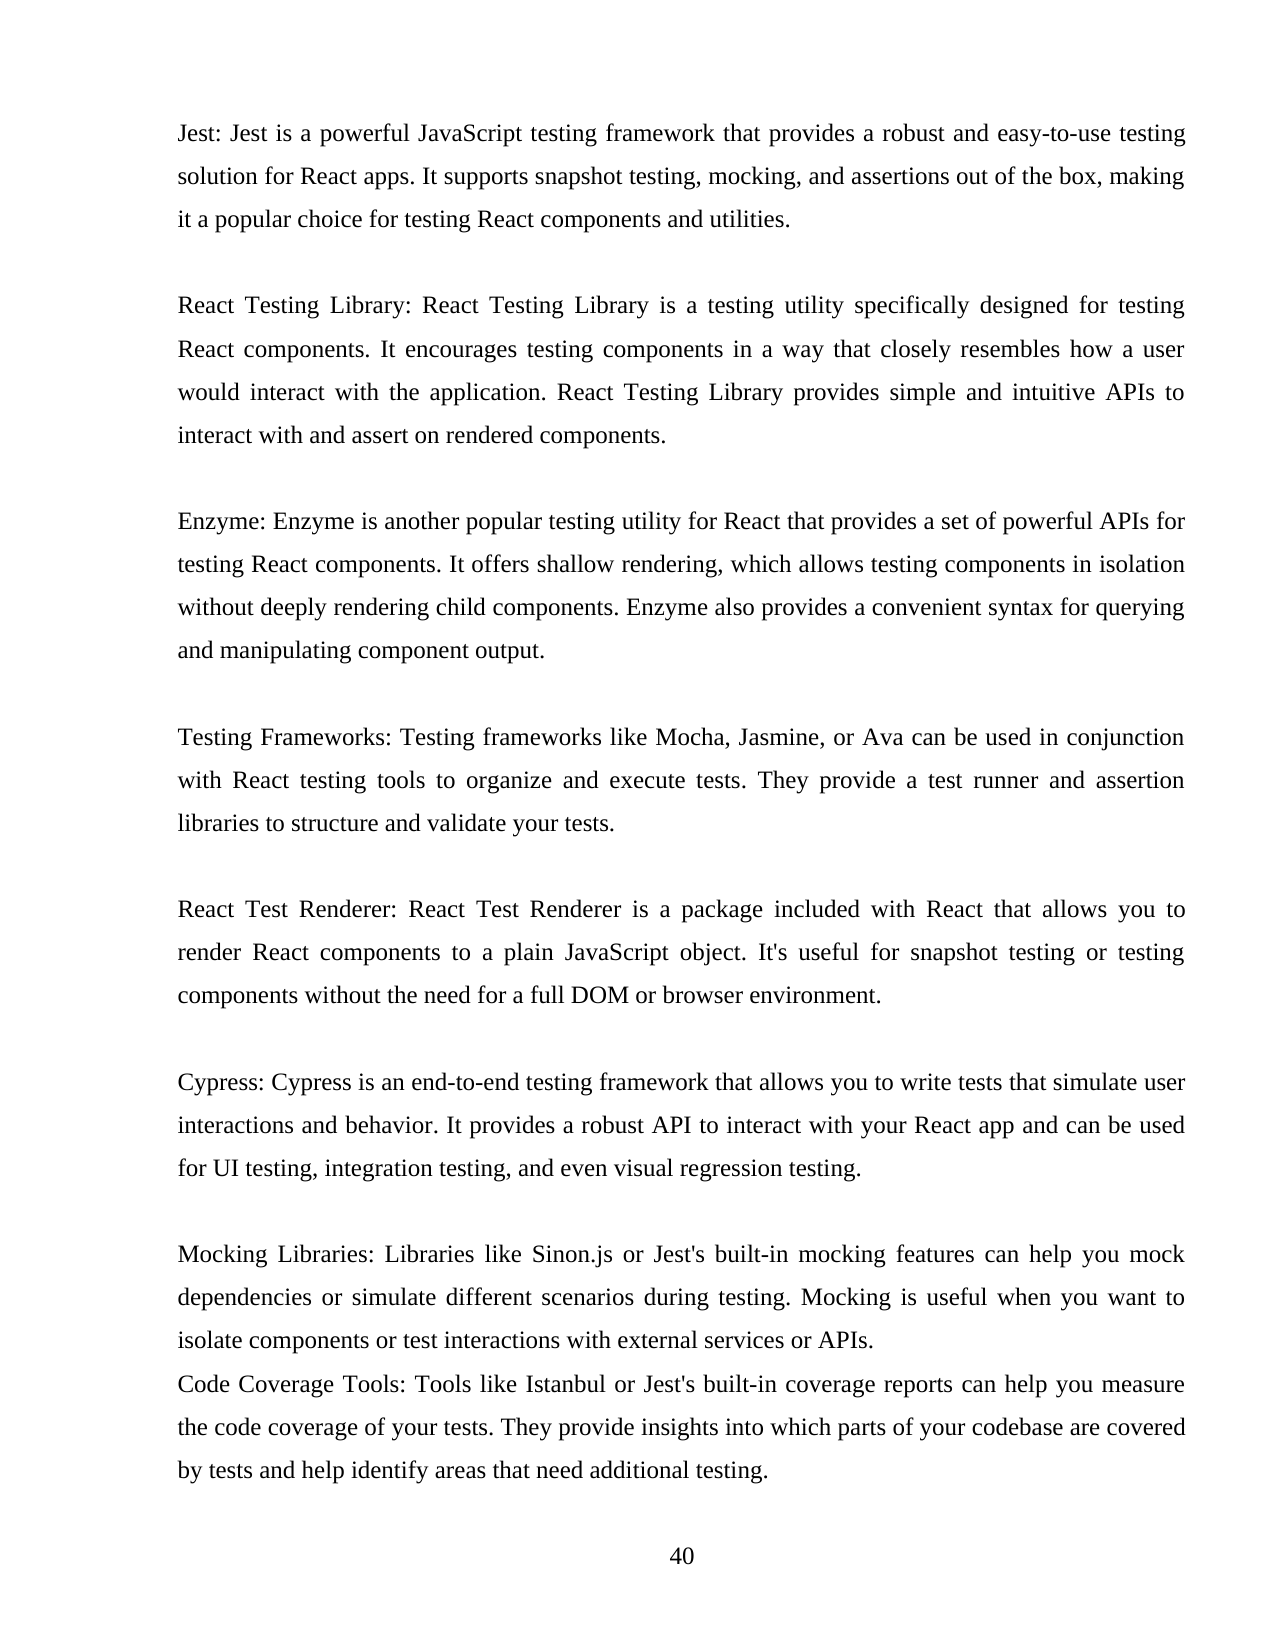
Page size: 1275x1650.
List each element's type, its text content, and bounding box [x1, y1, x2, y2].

text 40 [177, 1541, 1186, 1570]
text React Test Renderer: React Test Renderer is a package included with React that allows you to render React components to a plain JavaScript object. It's useful for snapshot testing or testing components without the need for a full DOM or browser environment. [177, 894, 1186, 1009]
text Mocking Libraries: Libraries like Sinon.js or Jest's built-in mocking features can help you mock dependencies or simulate different scenarios during testing. Mocking is useful when you want to isolate components or test interactions with external services or APIs. [177, 1239, 1186, 1354]
text Enzyme: Enzyme is another popular testing utility for React that provides a set of powerful APIs for testing React components. It offers shallow rendering, which allows testing components in isolation without deeply rendering child components. Enzyme also provides a convenient syntax for querying and manipulating component output. [177, 506, 1186, 664]
text Jest: Jest is a powerful JavaScript testing framework that provides a robust and easy-to-use testing solution for React apps. It supports snapshot testing, mocking, and assertions out of the box, making it a popular choice for testing React components and utilities. [177, 118, 1186, 233]
text Testing Frameworks: Testing frameworks like Mocha, Jasmine, or Ava can be used in conjunction with React testing tools to organize and execute tests. They provide a test runner and assertion libraries to structure and validate your tests. [177, 722, 1186, 837]
text Cypress: Cypress is an end-to-end testing framework that allows you to write tests that simulate user interactions and behavior. It provides a robust API to interact with your React app and can be used for UI testing, integration testing, and even visual regression testing. [177, 1067, 1186, 1182]
text React Testing Library: React Testing Library is a testing utility specifically designed for testing React components. It encourages testing components in a way that closely resembles how a user would interact with the application. React Testing Library provides simple and intuitive APIs to interact with and assert on rendered components. [177, 291, 1186, 449]
text Code Coverage Tools: Tools like Istanbul or Jest's built-in coverage reports can help you measure the code coverage of your tests. They provide insights into which parts of your codebase are covered by tests and help identify areas that need additional testing. [177, 1369, 1186, 1484]
